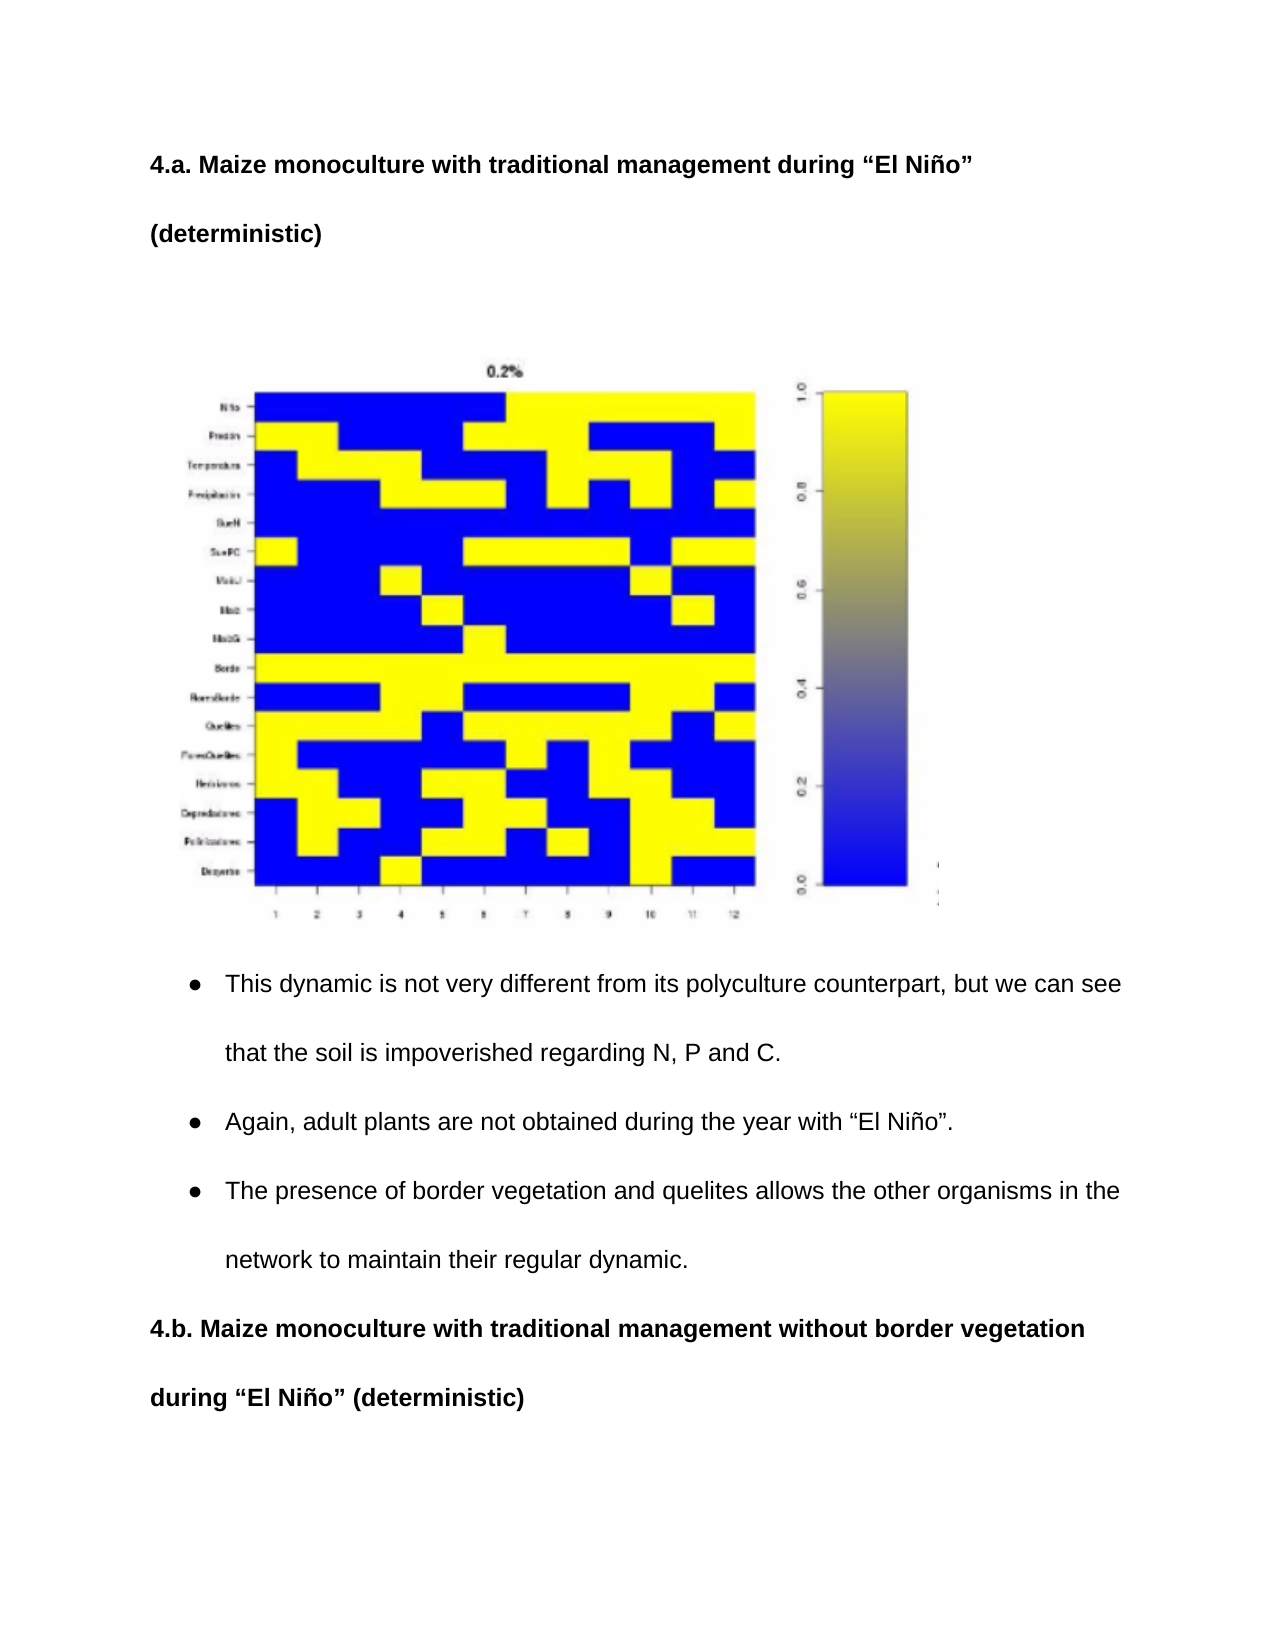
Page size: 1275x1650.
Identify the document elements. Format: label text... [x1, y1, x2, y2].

text 4.a. Maize monoculture with traditional management during “El Niño” (deterministic) [150, 150, 1125, 248]
list The presence of border vegetation and quelites allows the other organisms in the network to maintain their regular dynamic. [187, 1176, 1125, 1273]
list Again, adult plants are not obtained during the year with “El Niño”. [187, 1107, 1125, 1135]
picture [150, 356, 939, 932]
text 4.b. Maize monoculture with traditional management without border vegetation during “El Niño” (deterministic) [150, 1313, 1125, 1411]
list This dynamic is not very different from its polyculture counterpart, but we can see that the soil is impoverished regarding N, P and C. [187, 969, 1125, 1066]
